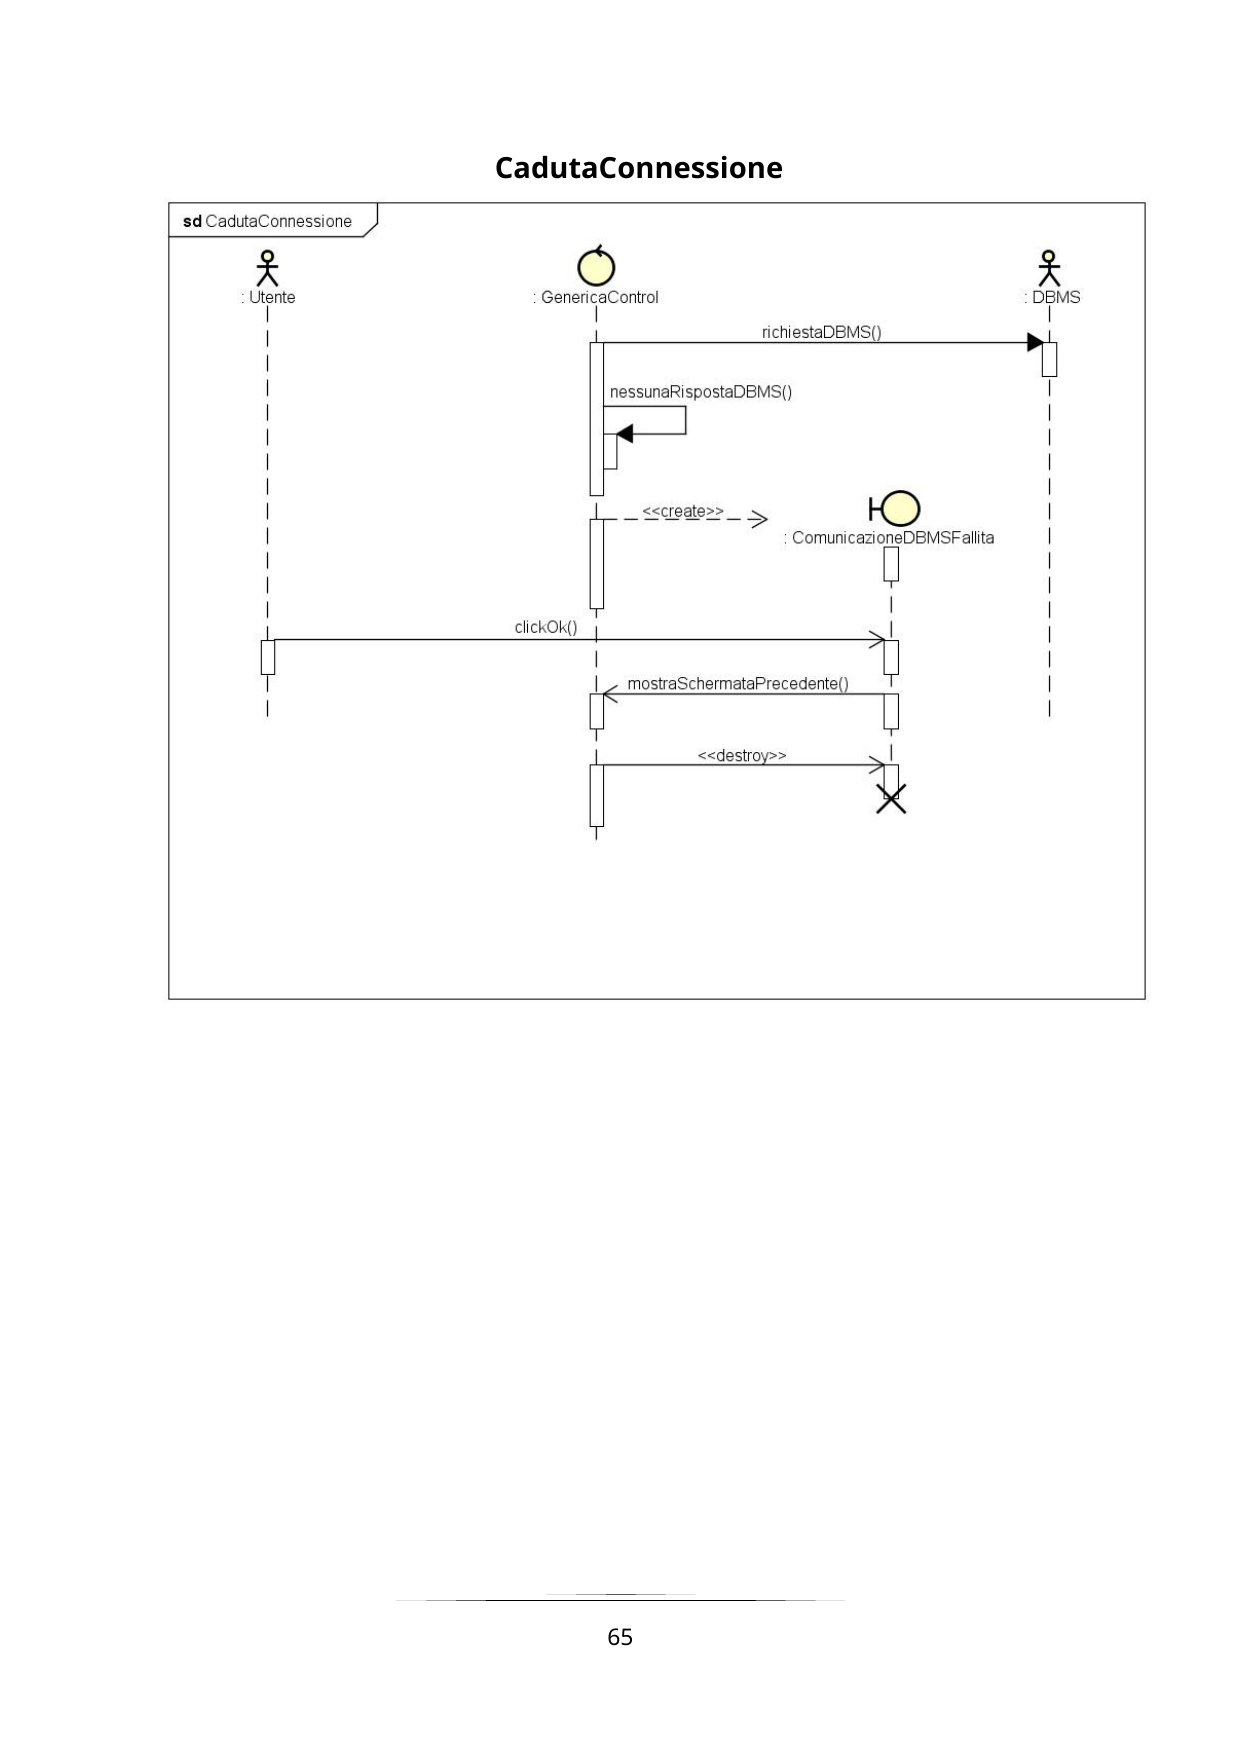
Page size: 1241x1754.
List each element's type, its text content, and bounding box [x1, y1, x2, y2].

text CadutaConnessione [156, 148, 1122, 189]
picture [155, 189, 1159, 1012]
